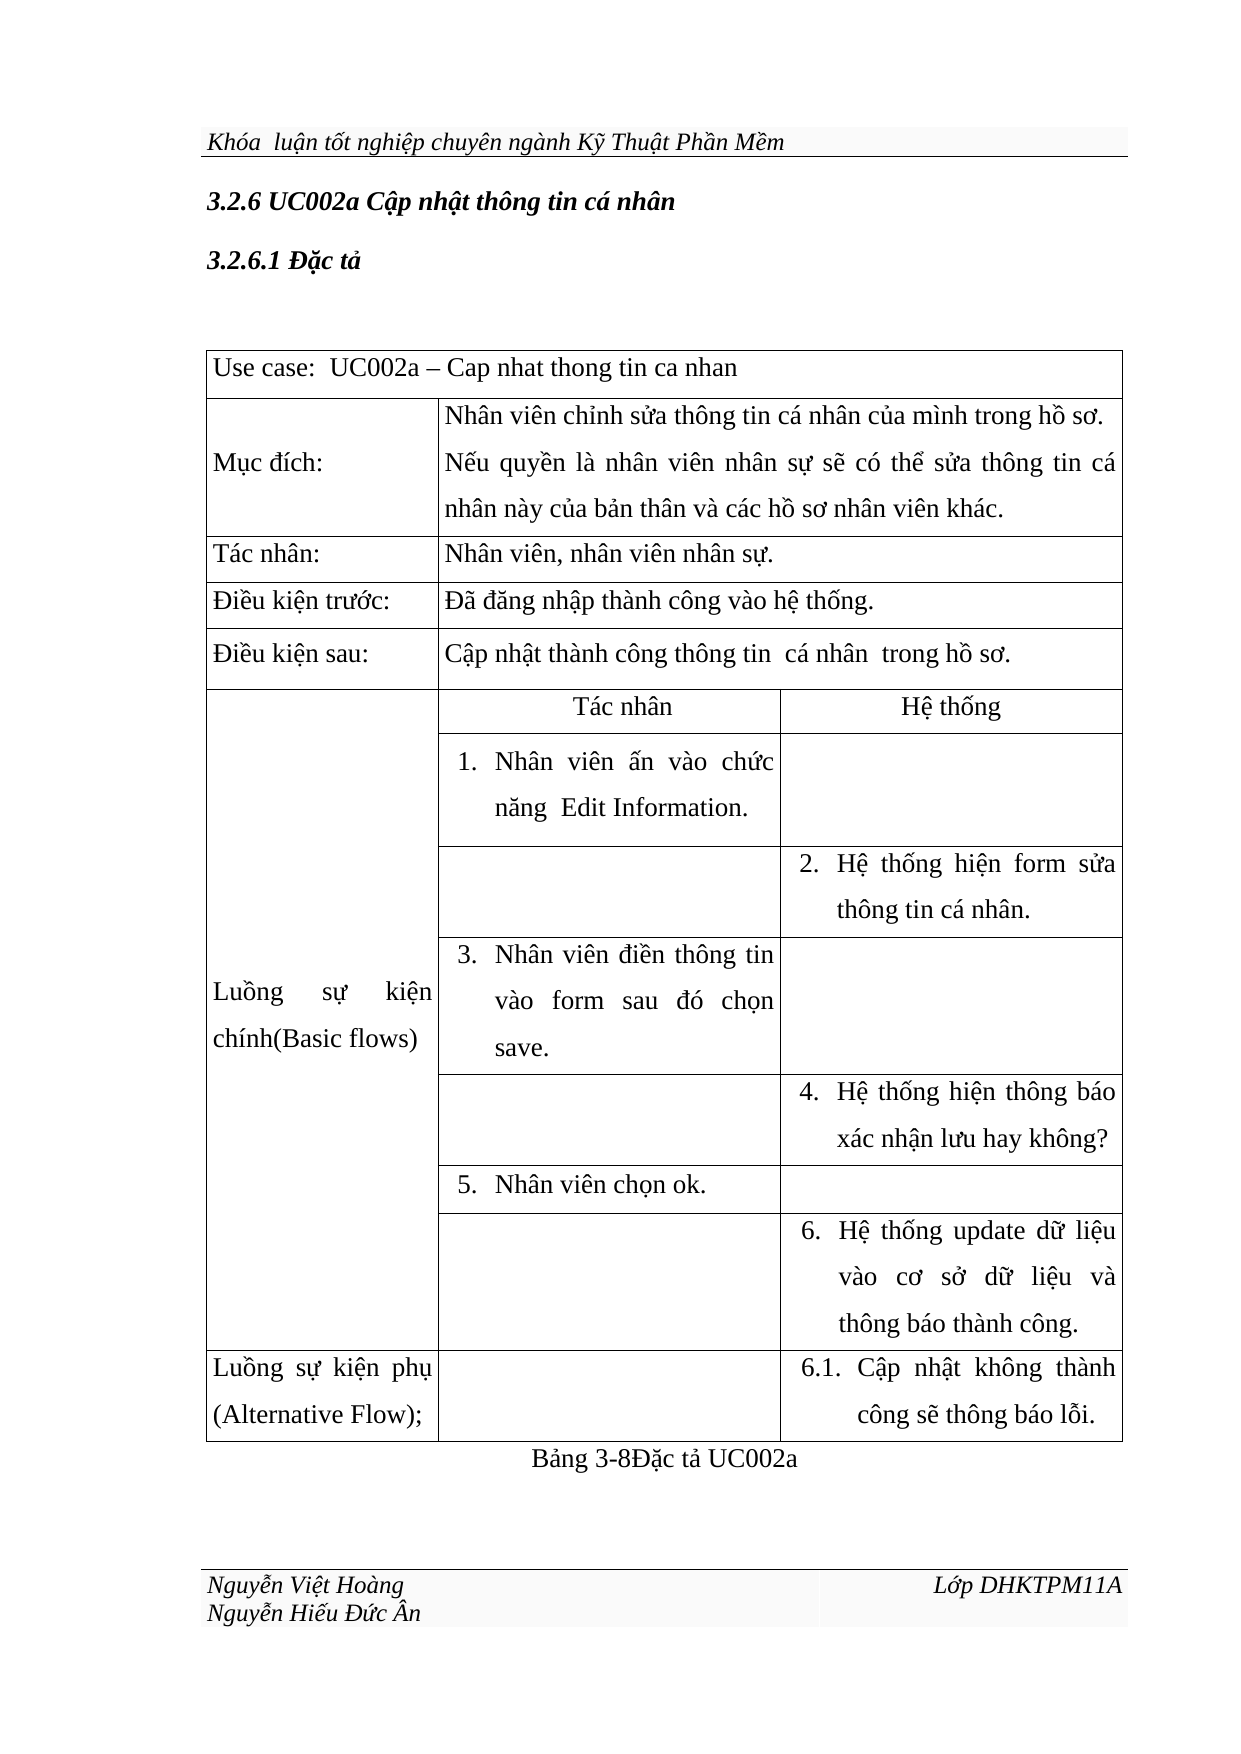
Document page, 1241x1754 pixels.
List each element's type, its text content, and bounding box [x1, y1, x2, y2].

table_cell Cập nhật thành công thông tin cá nhân trong hồ sơ. [439, 629, 1122, 689]
text Bảng 3-8Đặc tả UC002a [531, 1442, 798, 1473]
table_header Use case: UC002a – Cap nhat thong tin ca nhan [207, 351, 1122, 398]
table_cell Luồng sự kiện chính(Basic flows) [207, 690, 438, 1350]
table_cell [439, 1214, 780, 1350]
table_cell Hệ thống update dữ liệu vào cơ sở dữ liệu và thông báo thành công. [781, 1214, 1122, 1350]
table_cell Tác nhân [439, 690, 780, 733]
table_cell Hệ thống hiện thông báo xác nhận lưu hay không? [781, 1075, 1122, 1165]
table_cell [781, 938, 1122, 1074]
table_cell Nhân viên ấn vào chức năng Edit Information. [439, 734, 780, 846]
table_cell Tác nhân: [207, 537, 438, 582]
table_cell Hệ thống hiện form sửa thông tin cá nhân. [781, 847, 1122, 937]
table_cell Hệ thống [781, 690, 1122, 733]
table_cell [439, 1351, 780, 1441]
subtitle Đặc tả [207, 244, 1122, 276]
table_cell Nhân viên chỉnh sửa thông tin cá nhân của mình trong hồ sơ. Nếu quyền là nhân viên nhân sự sẽ có thể sửa thông tin cá nhân này của bản thân và các hồ sơ nhân viên khác. [439, 399, 1122, 536]
table_cell [439, 847, 780, 937]
subtitle UC002a Cập nhật thông tin cá nhân [207, 185, 1122, 216]
table_cell [781, 1166, 1122, 1213]
table_cell [439, 1075, 780, 1165]
table_cell Mục đích: [207, 399, 438, 536]
table_cell Luồng sự kiện phụ (Alternative Flow); [207, 1351, 438, 1441]
table_cell Đã đăng nhập thành công vào hệ thống. [439, 583, 1122, 628]
table_cell Điều kiện sau: [207, 629, 438, 689]
table_cell Cập nhật không thành công sẽ thông báo lỗi. [781, 1351, 1122, 1441]
table_cell Điều kiện trước: [207, 583, 438, 628]
table_cell [781, 734, 1122, 846]
table_cell Nhân viên điền thông tin vào form sau đó chọn save. [439, 938, 780, 1074]
table_cell Nhân viên, nhân viên nhân sự. [439, 537, 1122, 582]
table_cell Nhân viên chọn ok. [439, 1166, 780, 1213]
